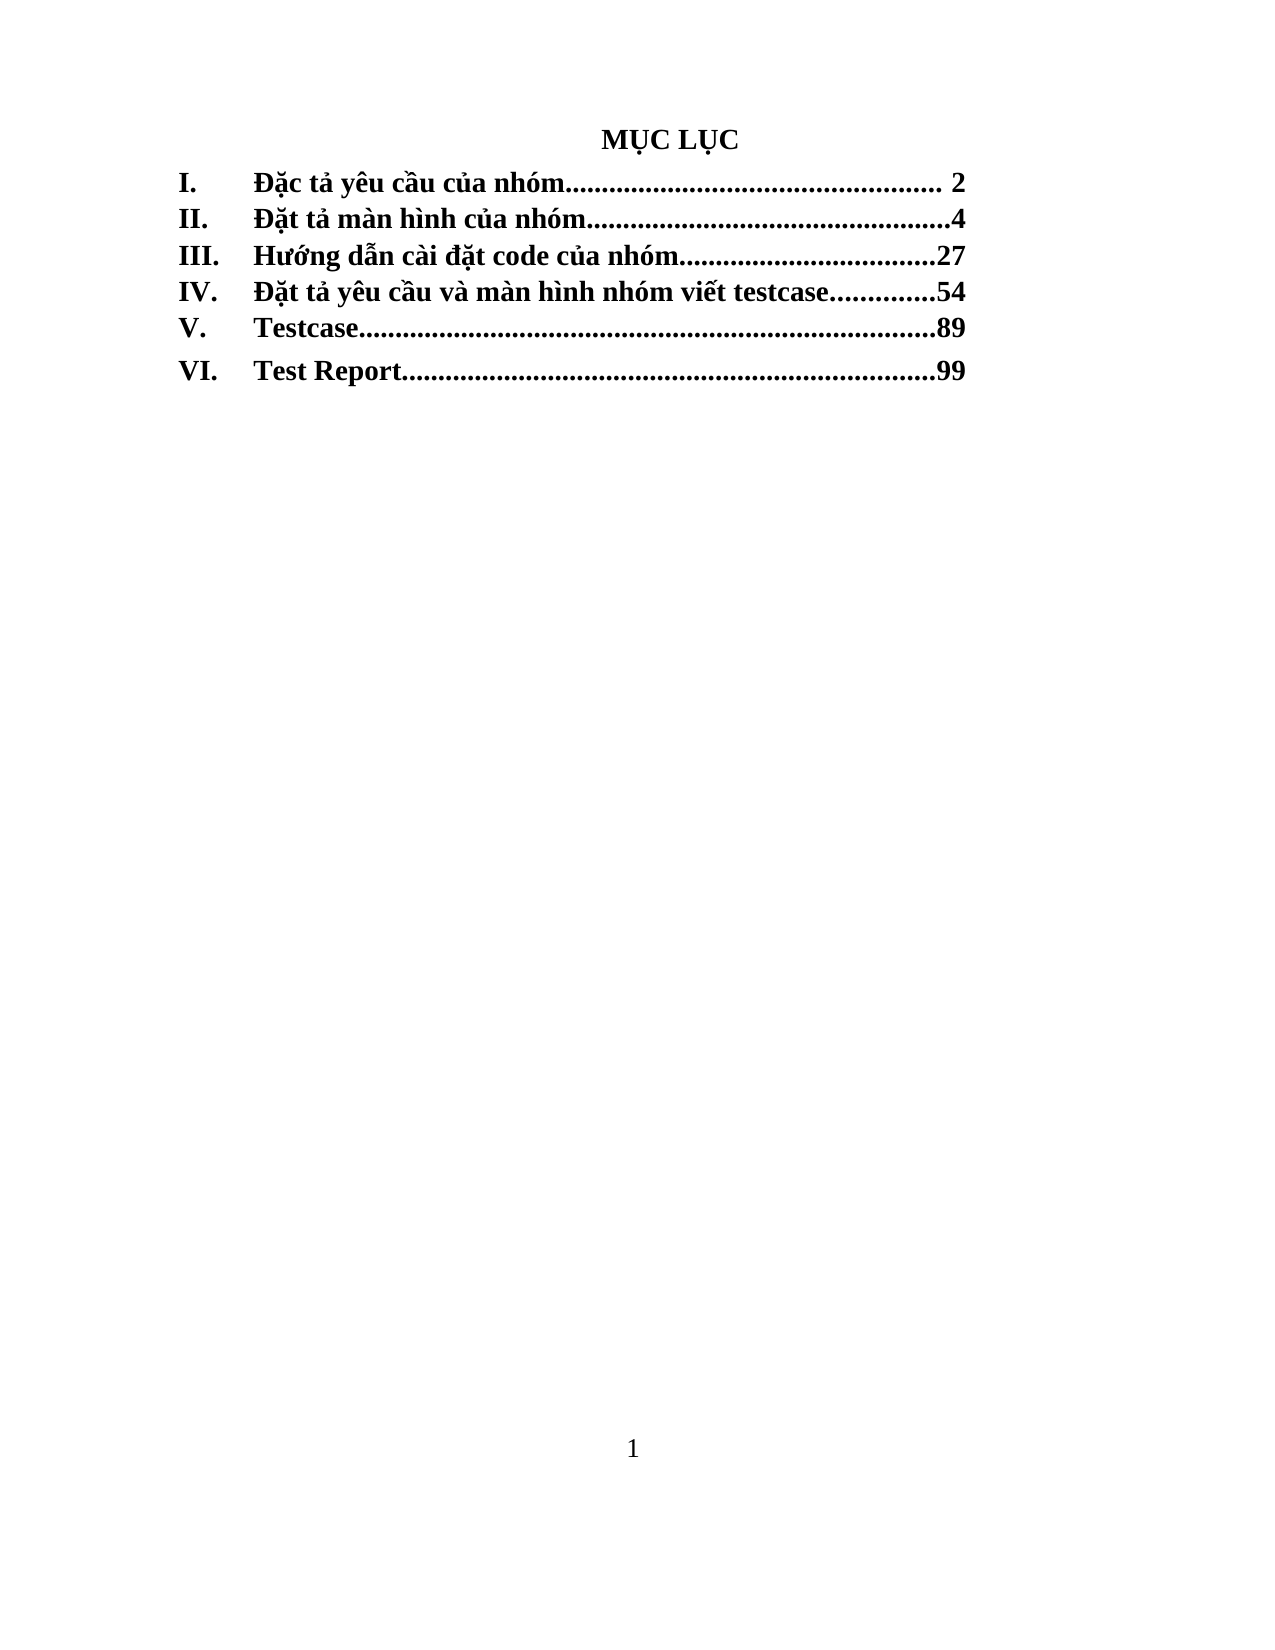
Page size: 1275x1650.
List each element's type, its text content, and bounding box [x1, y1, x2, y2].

list Testcase 89 [178, 310, 1125, 343]
list Đặt tả yêu cầu và màn hình nhóm viết testcase 54 [178, 274, 1125, 307]
list Hướng dẫn cài đặt code của nhóm 27 [178, 238, 1125, 271]
text MỤC LỤC [141, 122, 1125, 155]
list Đặc tả yêu cầu của nhóm 2 [178, 165, 1125, 199]
list Đặt tả màn hình của nhóm 4 [178, 202, 1125, 235]
list Test Report 99 [178, 353, 1125, 387]
